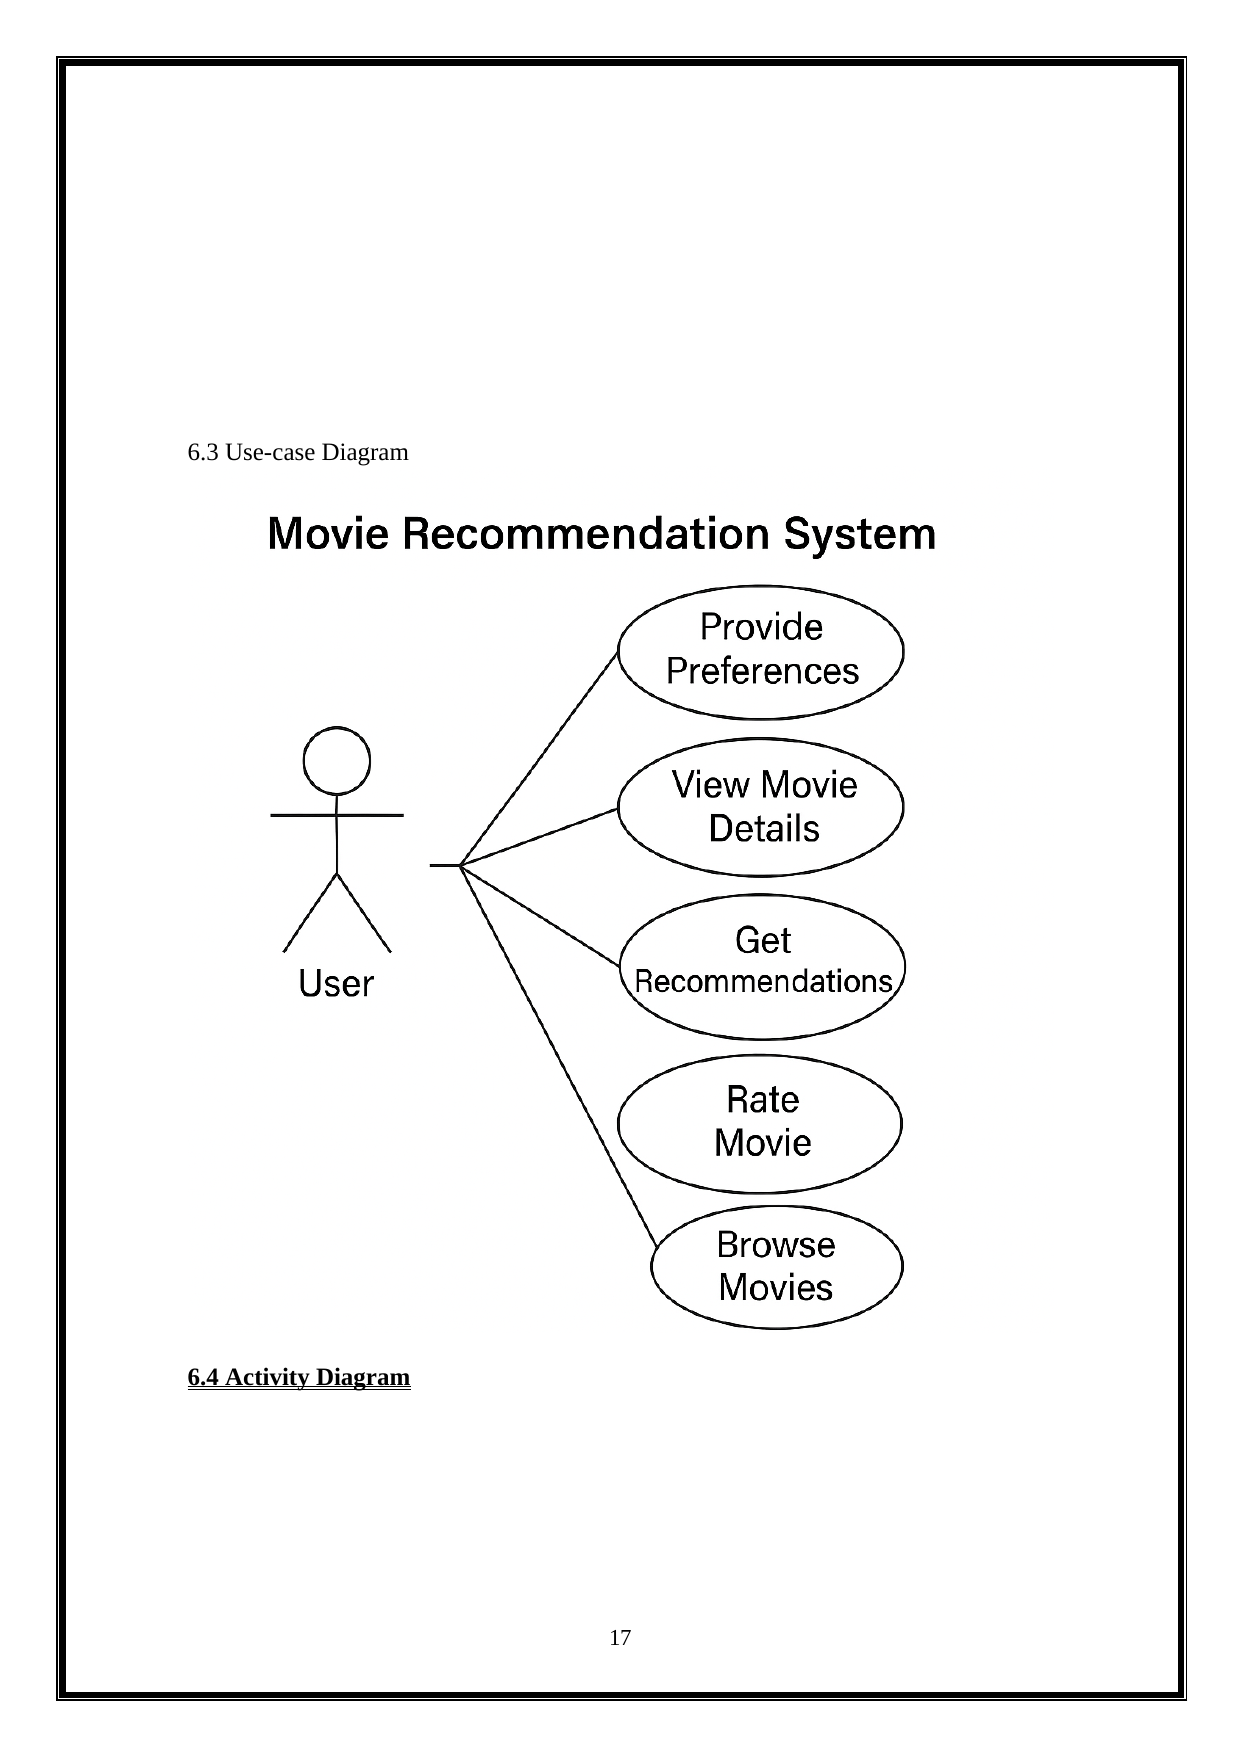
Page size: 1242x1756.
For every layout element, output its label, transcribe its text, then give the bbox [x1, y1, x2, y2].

text 6.3 Use-case Diagram [187, 437, 1054, 466]
text 6.4 Activity Diagram [187, 1362, 1054, 1390]
picture [187, 466, 1055, 1333]
